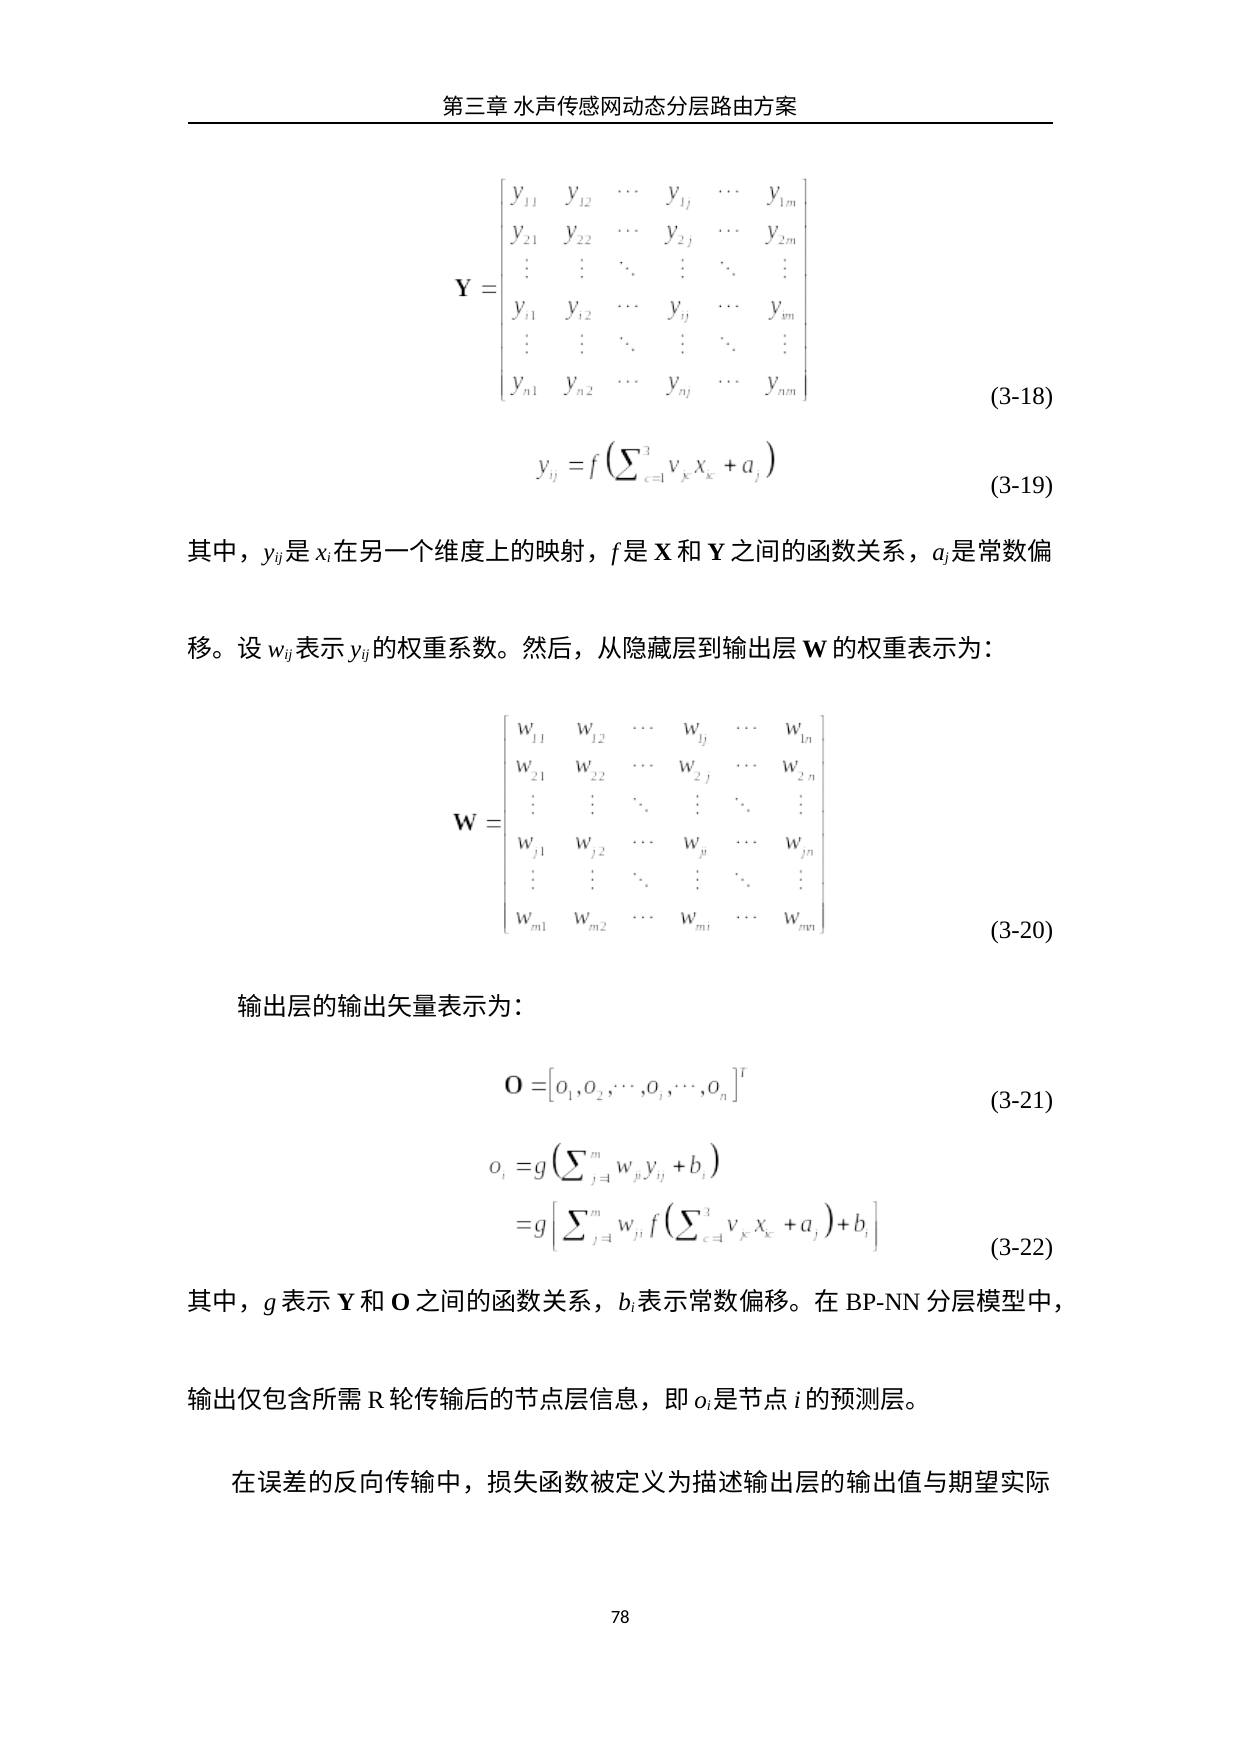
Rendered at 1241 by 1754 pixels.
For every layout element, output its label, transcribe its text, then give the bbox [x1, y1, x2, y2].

text 输出层的输出矢量表示为： [187, 972, 1053, 1037]
text 其中，yij是xi在另一个维度上的映射，f是X和Y之间的函数关系，aj是常数偏移。设wij表示yij的权重系数。然后，从隐藏层到输出层W的权重表示为： [187, 517, 1053, 679]
text (3-19) [187, 436, 1053, 501]
text (3-22) [187, 1136, 1053, 1266]
text (3-20) [187, 697, 1053, 957]
text (3-21) [187, 1056, 1053, 1121]
text (3-18) [187, 162, 1053, 422]
text 其中，g表示Y和O之间的函数关系，bi表示常数偏移。在BP-NN分层模型中，输出仅包含所需R轮传输后的节点层信息，即oi是节点i的预测层。 [187, 1267, 1053, 1430]
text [187, 1448, 1053, 1513]
